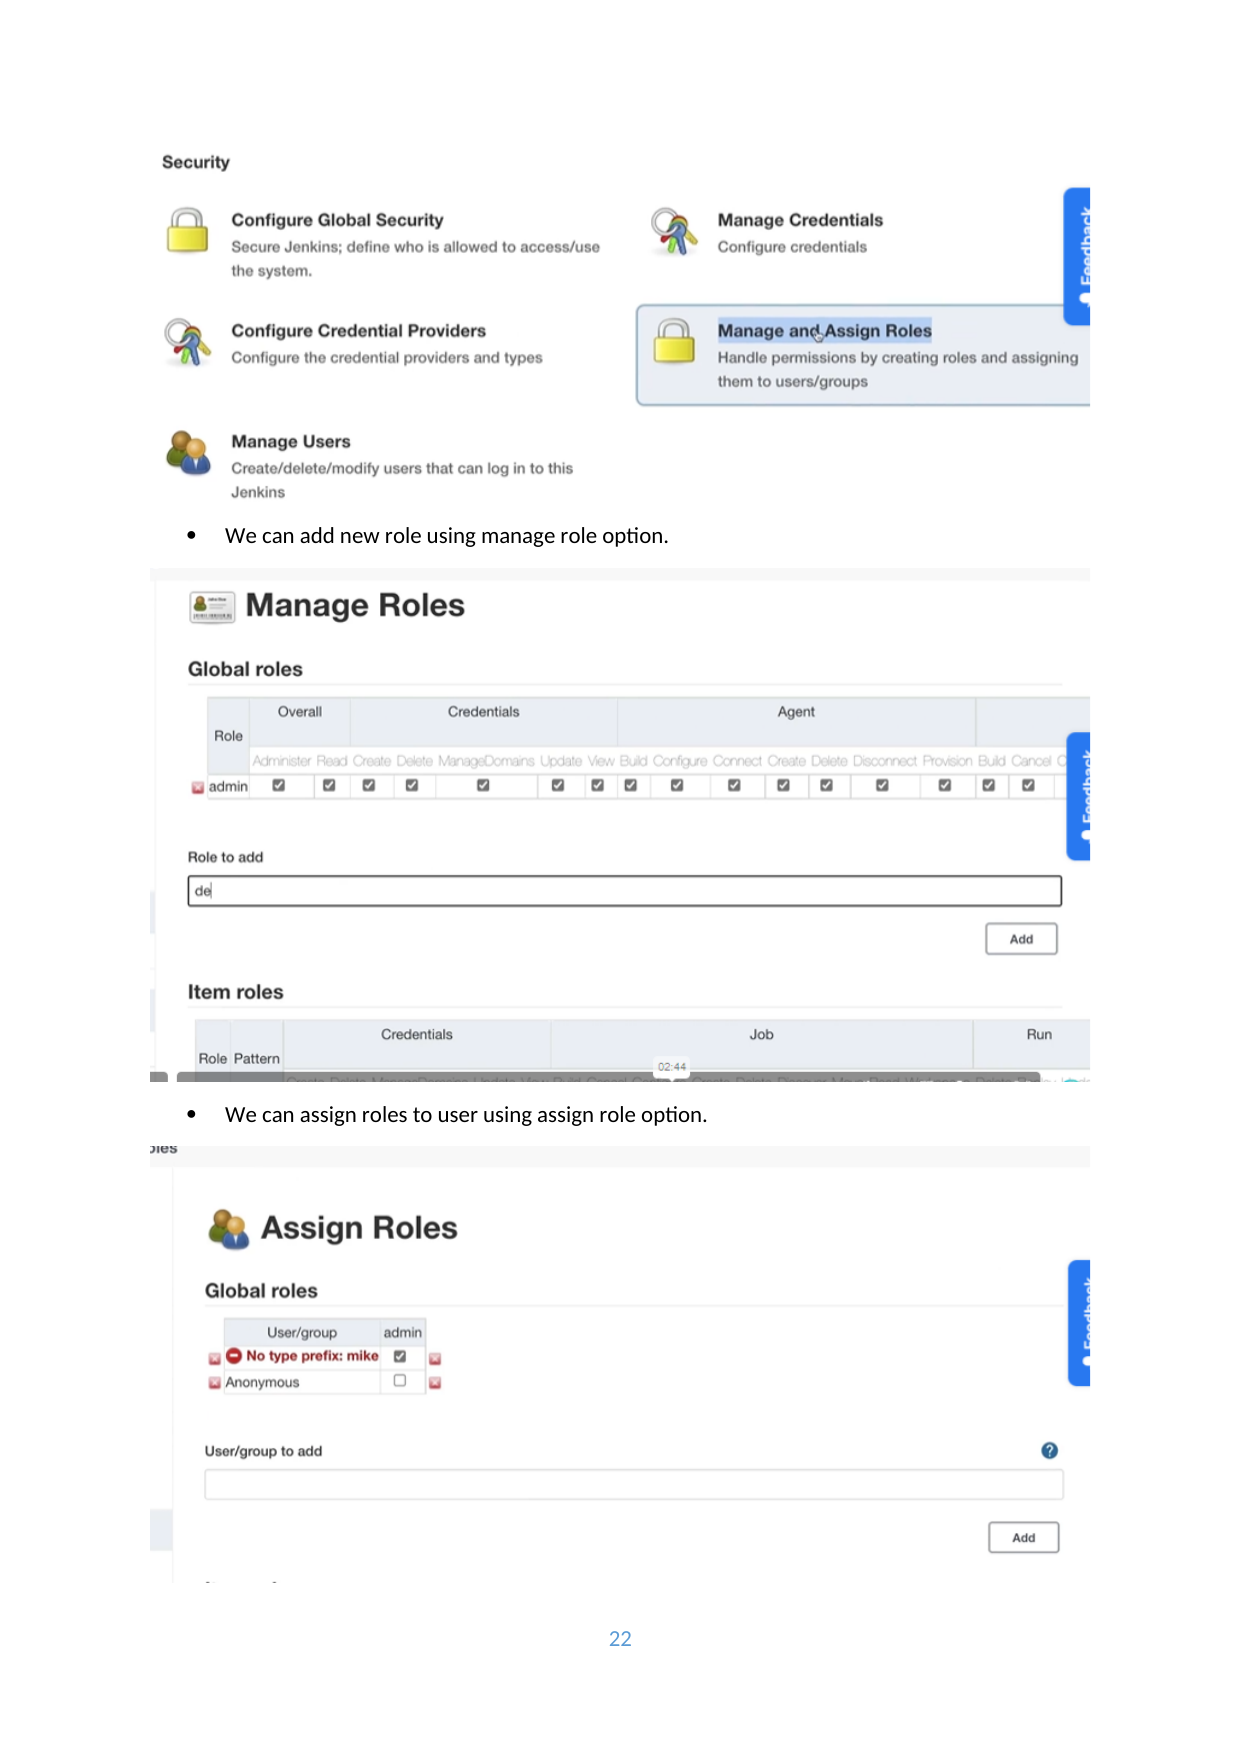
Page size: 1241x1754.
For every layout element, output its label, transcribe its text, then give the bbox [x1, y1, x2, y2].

picture [150, 150, 1091, 503]
list We can add new role using manage role option. [187, 522, 1090, 549]
list We can assign roles to user using assign role option. [187, 1100, 1090, 1128]
picture [150, 568, 1091, 1082]
picture [150, 1146, 1091, 1583]
